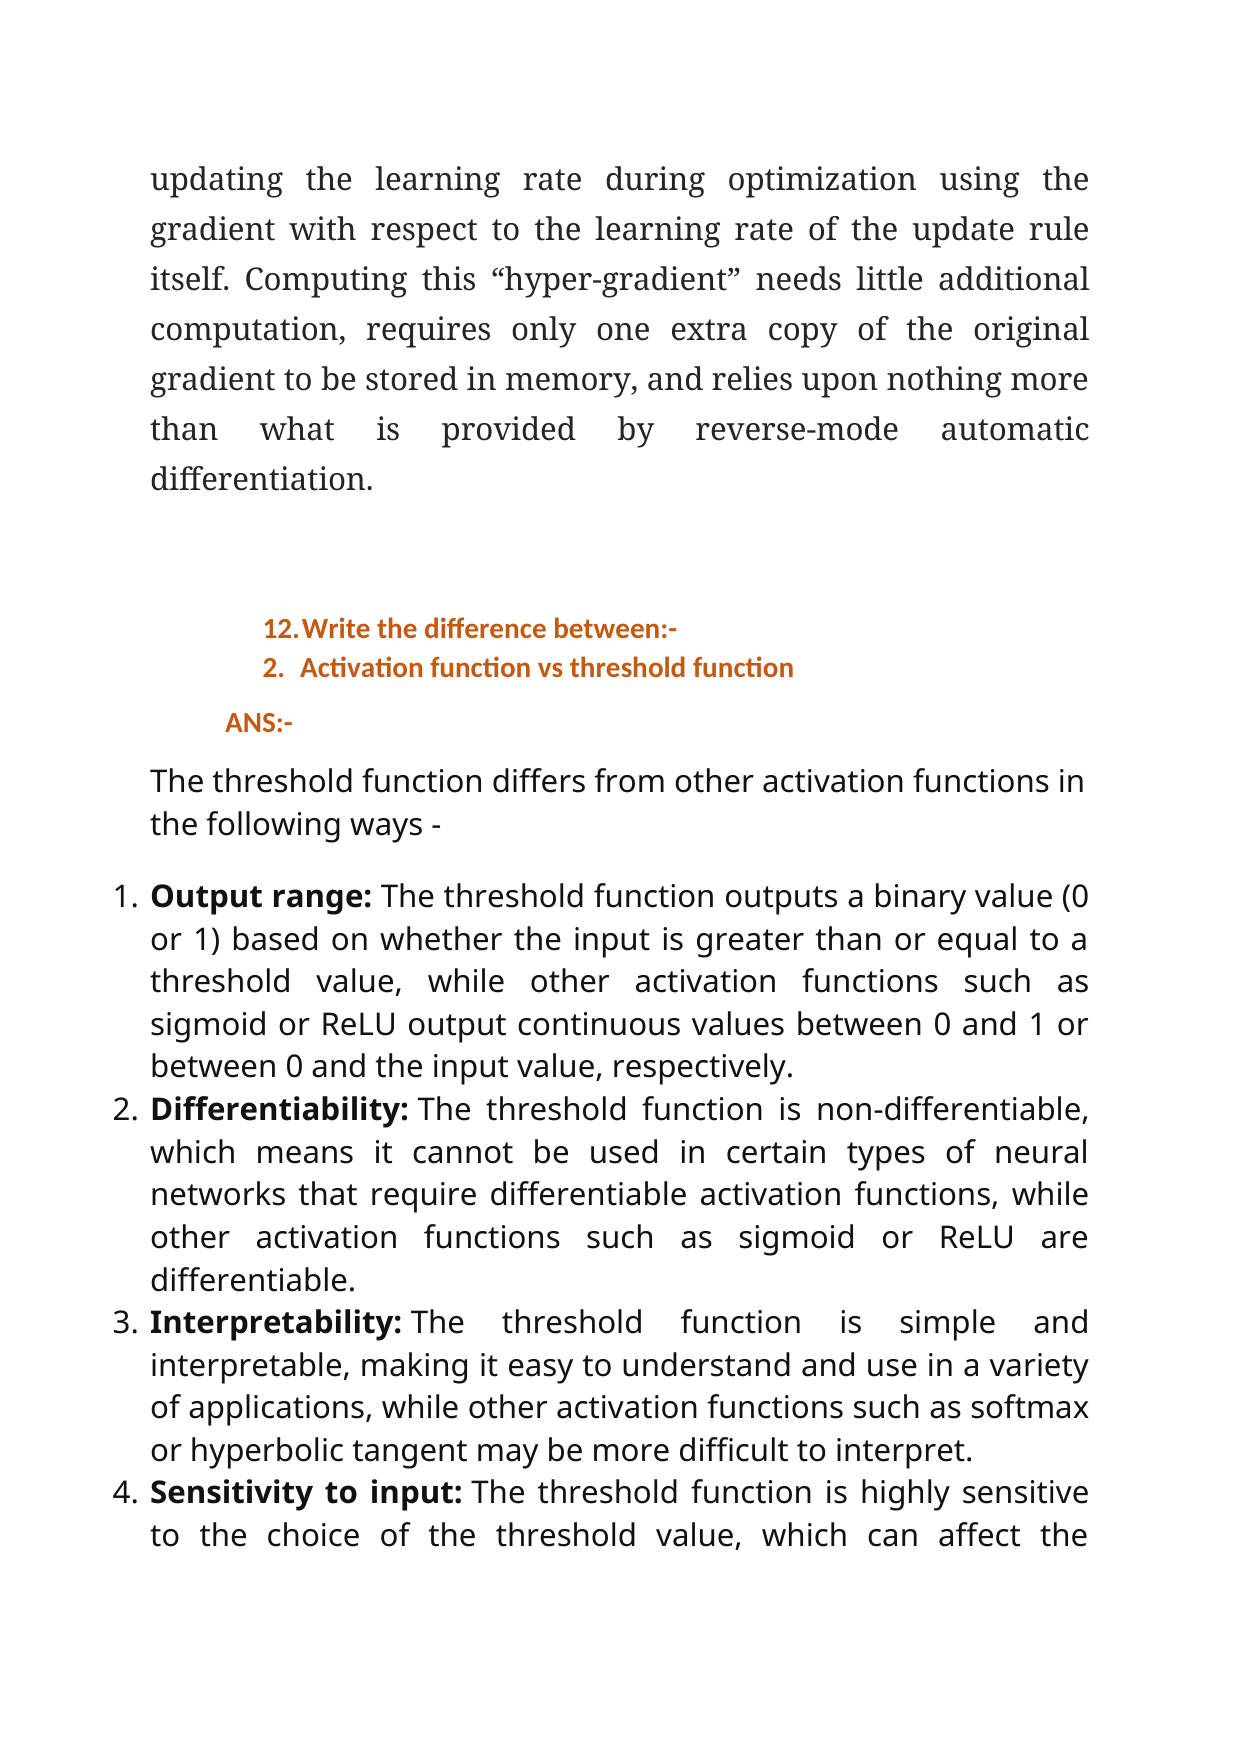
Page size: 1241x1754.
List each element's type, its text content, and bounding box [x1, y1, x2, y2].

list Output range: The threshold function outputs a binary value (0 or 1) based on whether the input is greater than or equal to a threshold value, while other activation functions such as sigmoid or ReLU output continuous values between 0 and 1 or between 0 and the input value, respectively. [112, 874, 1090, 1087]
list Differentiability: The threshold function is non-differentiable, which means it cannot be used in certain types of neural networks that require differentiable activation functions, while other activation functions such as sigmoid or ReLU are differentiable. [112, 1087, 1090, 1300]
list Activation function vs threshold function [262, 649, 1090, 684]
list Interpretability: The threshold function is simple and interpretable, making it easy to understand and use in a variety of applications, while other activation functions such as softmax or hyperbolic tangent may be more difficult to interpret. [112, 1300, 1090, 1471]
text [150, 150, 1090, 500]
text ANS:- [225, 704, 1090, 739]
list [112, 1471, 1090, 1556]
text The threshold function differs from other activation functions in the following ways - [150, 759, 1090, 844]
list Write the difference between:- [262, 610, 1090, 646]
